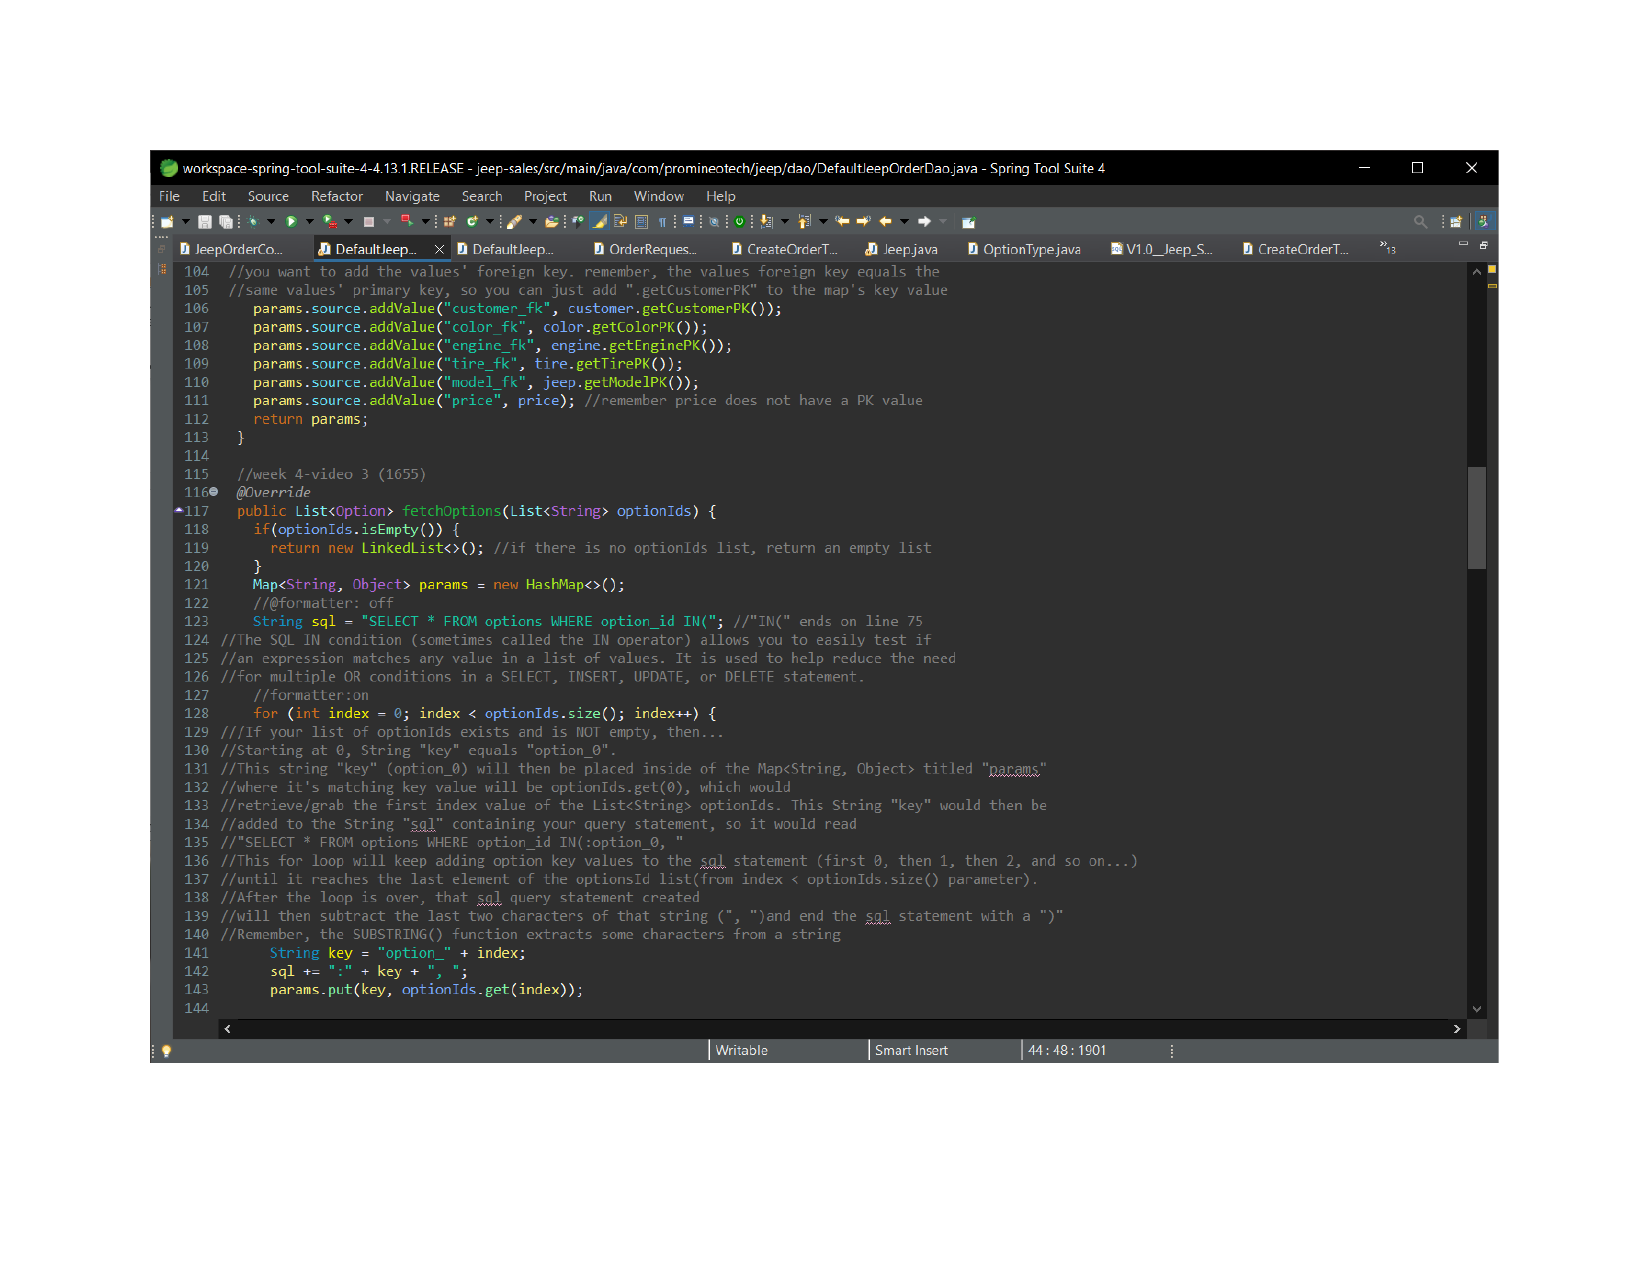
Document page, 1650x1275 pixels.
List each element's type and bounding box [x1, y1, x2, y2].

picture [150, 150, 1499, 1063]
